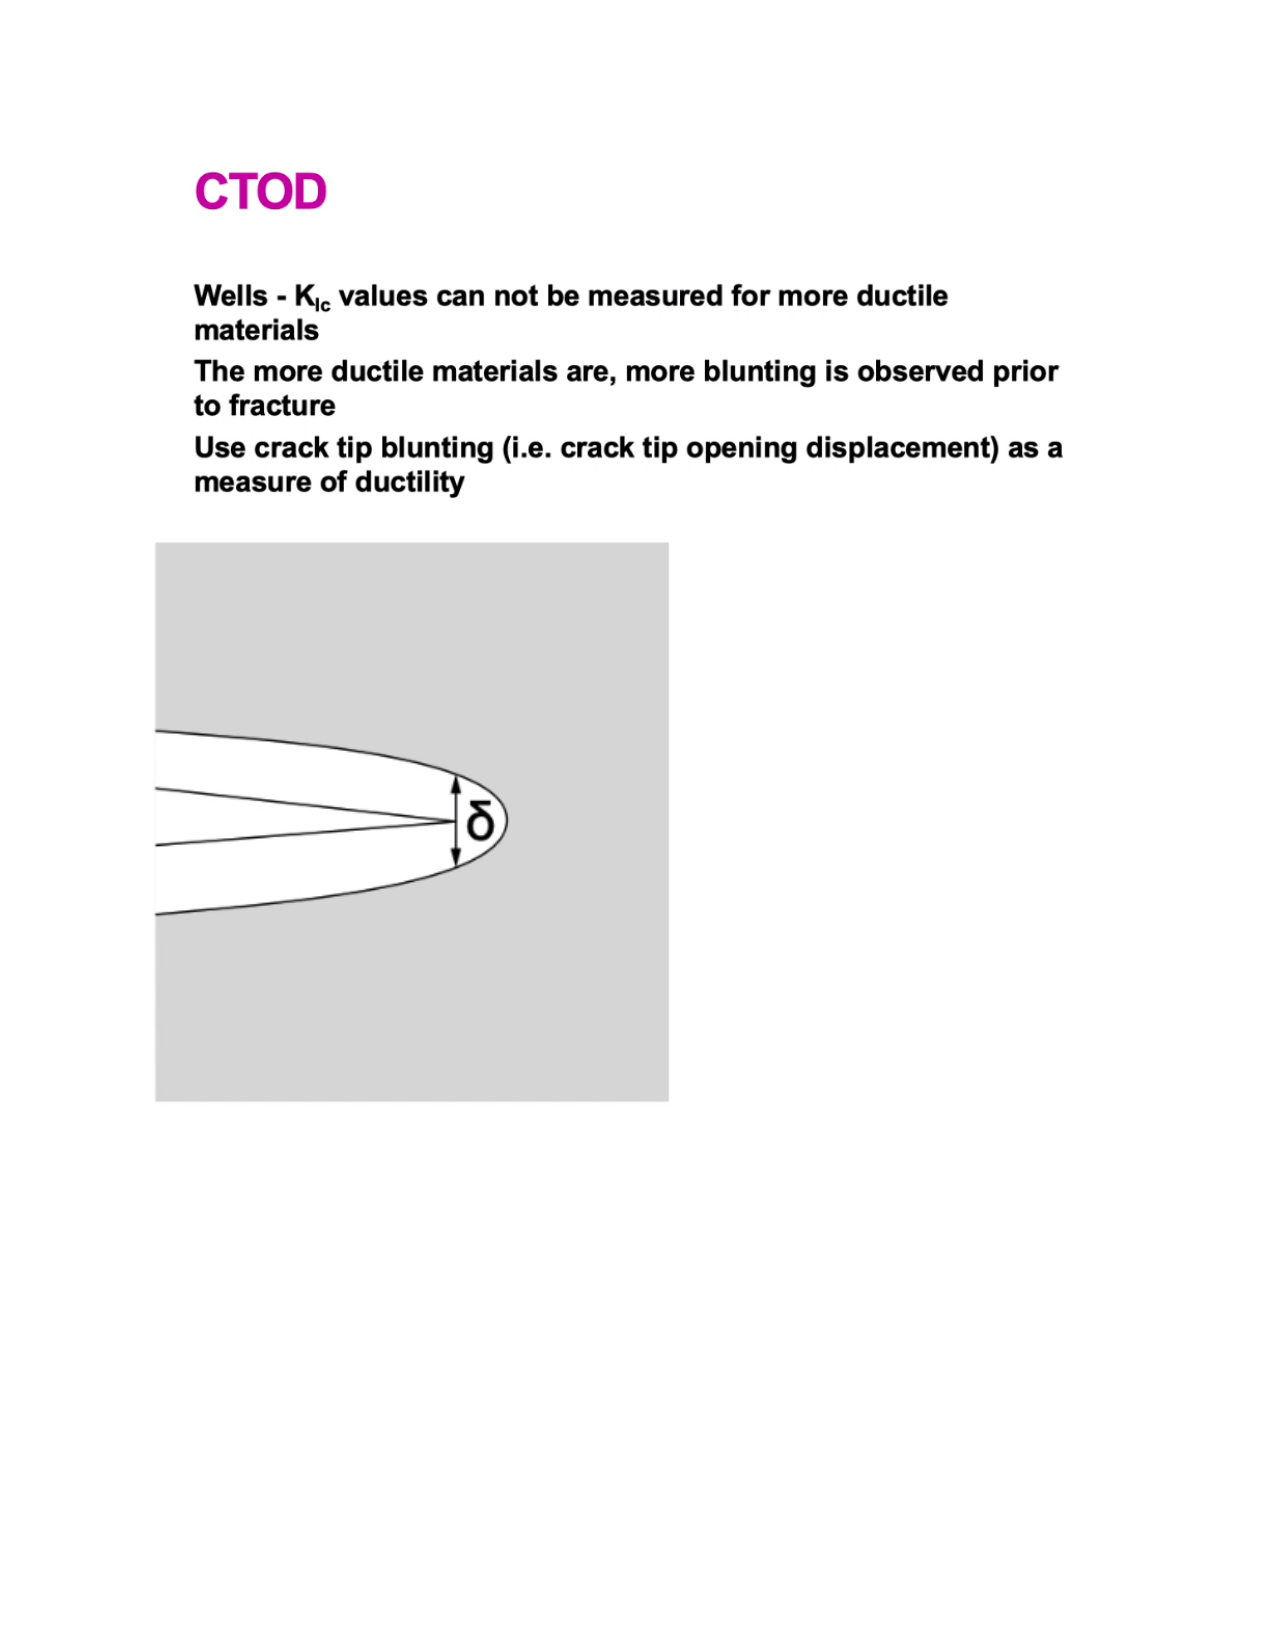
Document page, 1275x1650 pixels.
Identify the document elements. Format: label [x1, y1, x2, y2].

picture [150, 150, 1125, 521]
picture [150, 524, 677, 1108]
